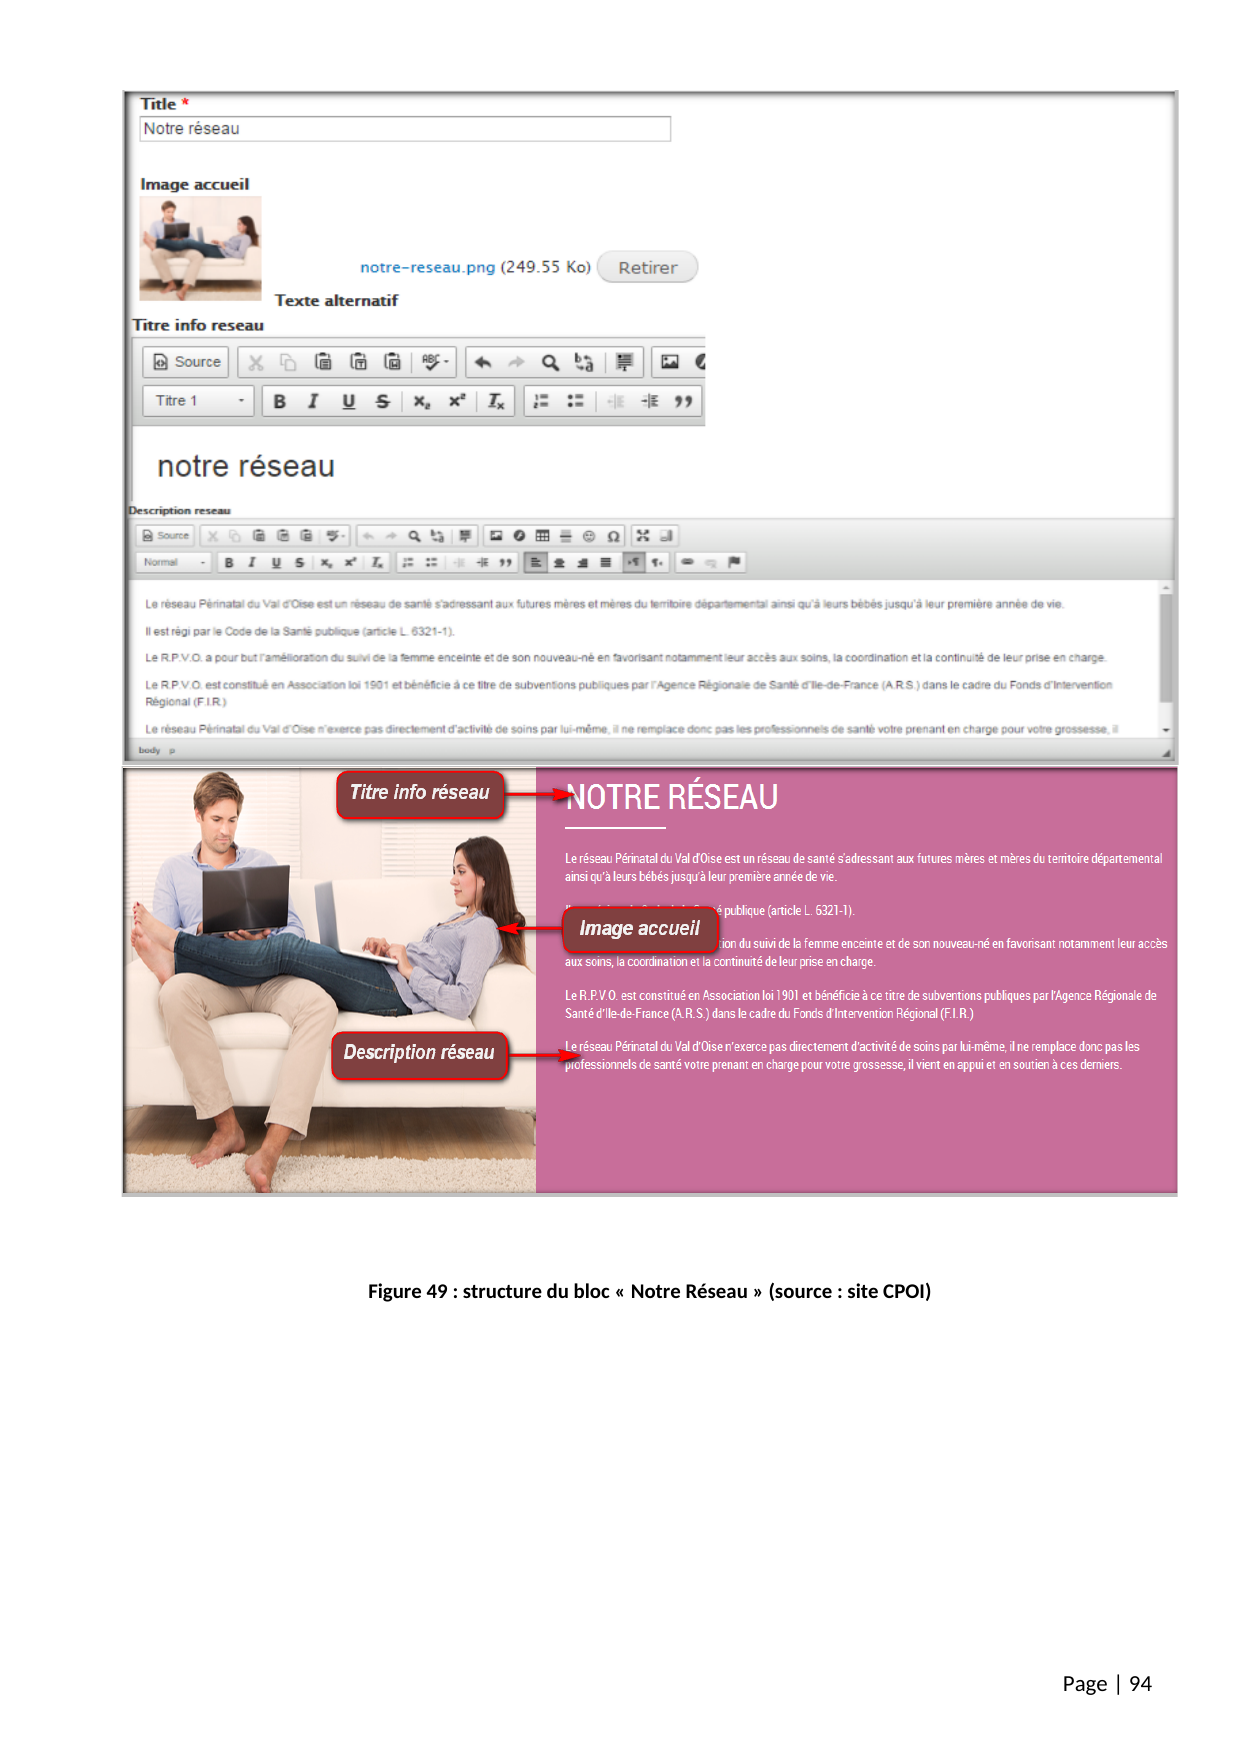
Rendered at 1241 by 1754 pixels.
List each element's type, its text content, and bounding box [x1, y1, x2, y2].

picture [121, 766, 1178, 1197]
picture [122, 90, 1179, 765]
